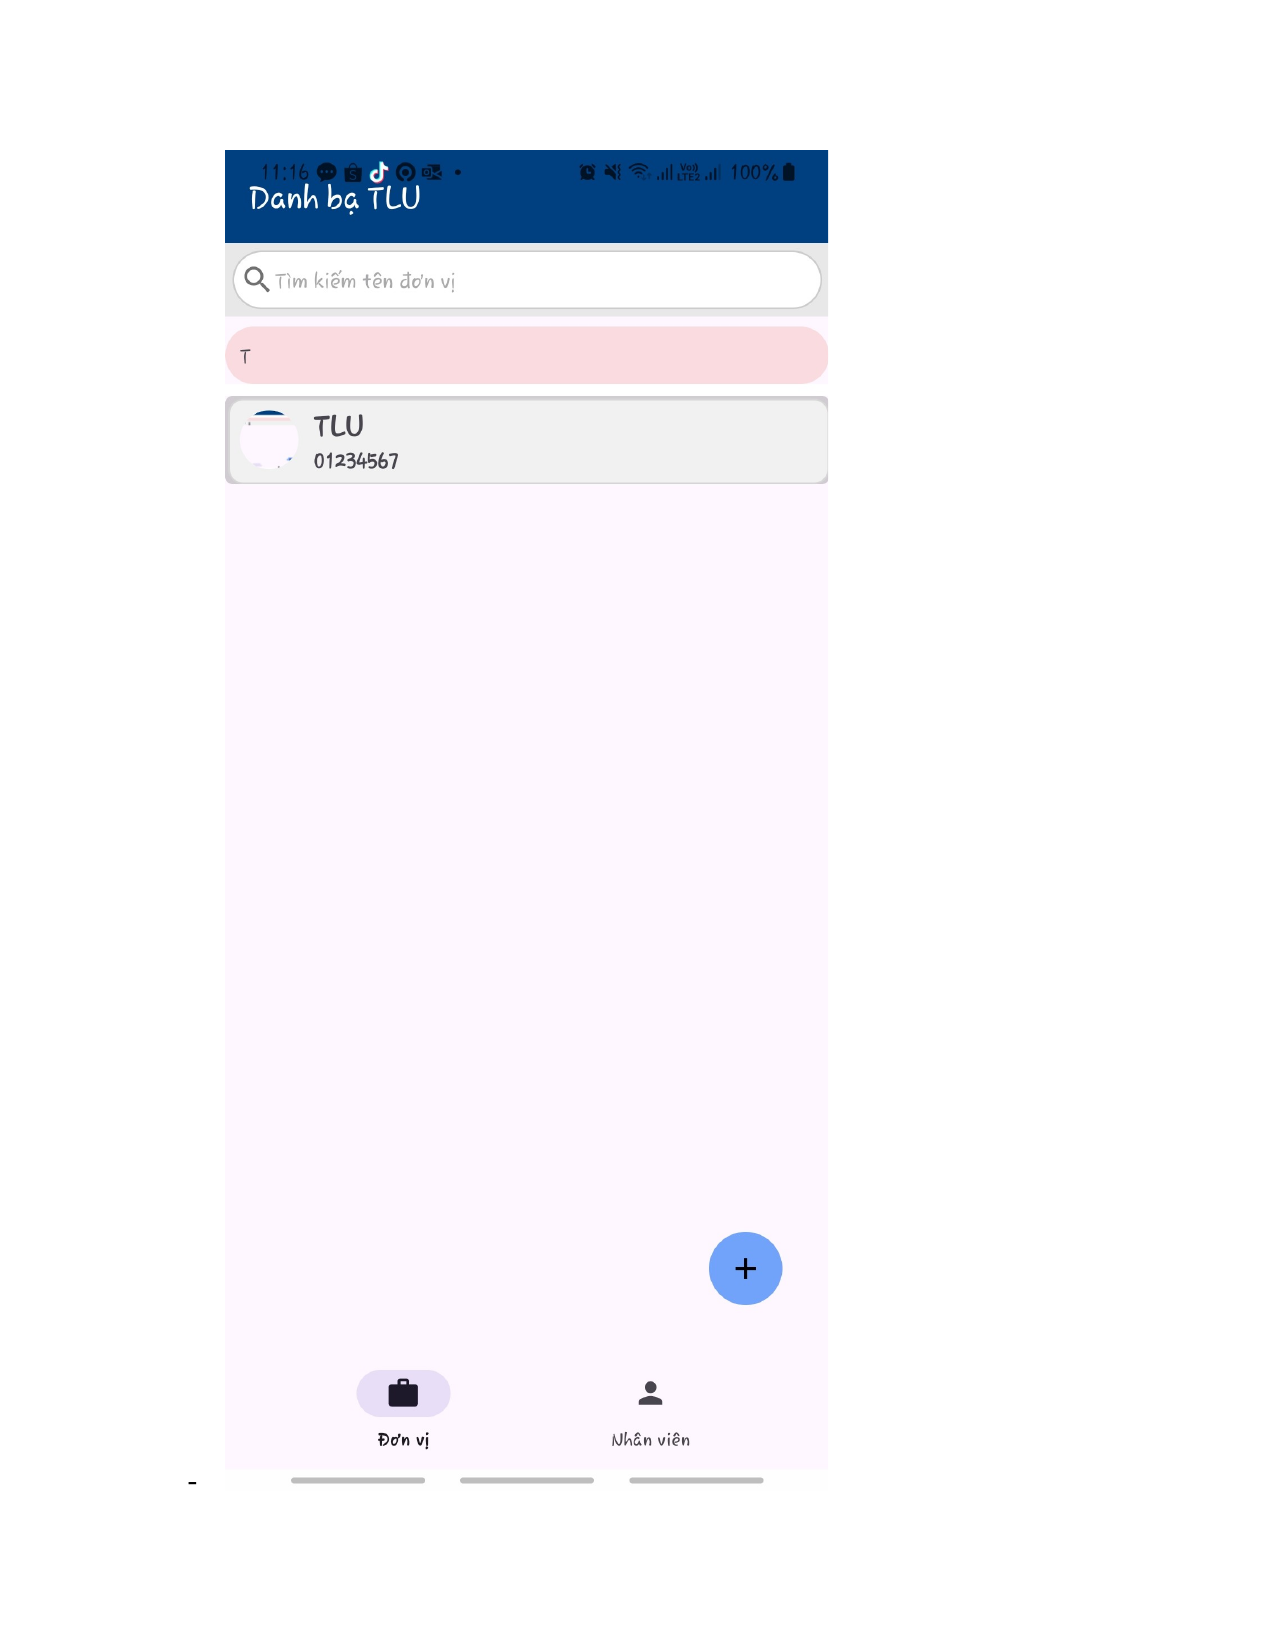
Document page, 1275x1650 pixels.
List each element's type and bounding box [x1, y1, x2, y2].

picture [225, 150, 829, 1491]
